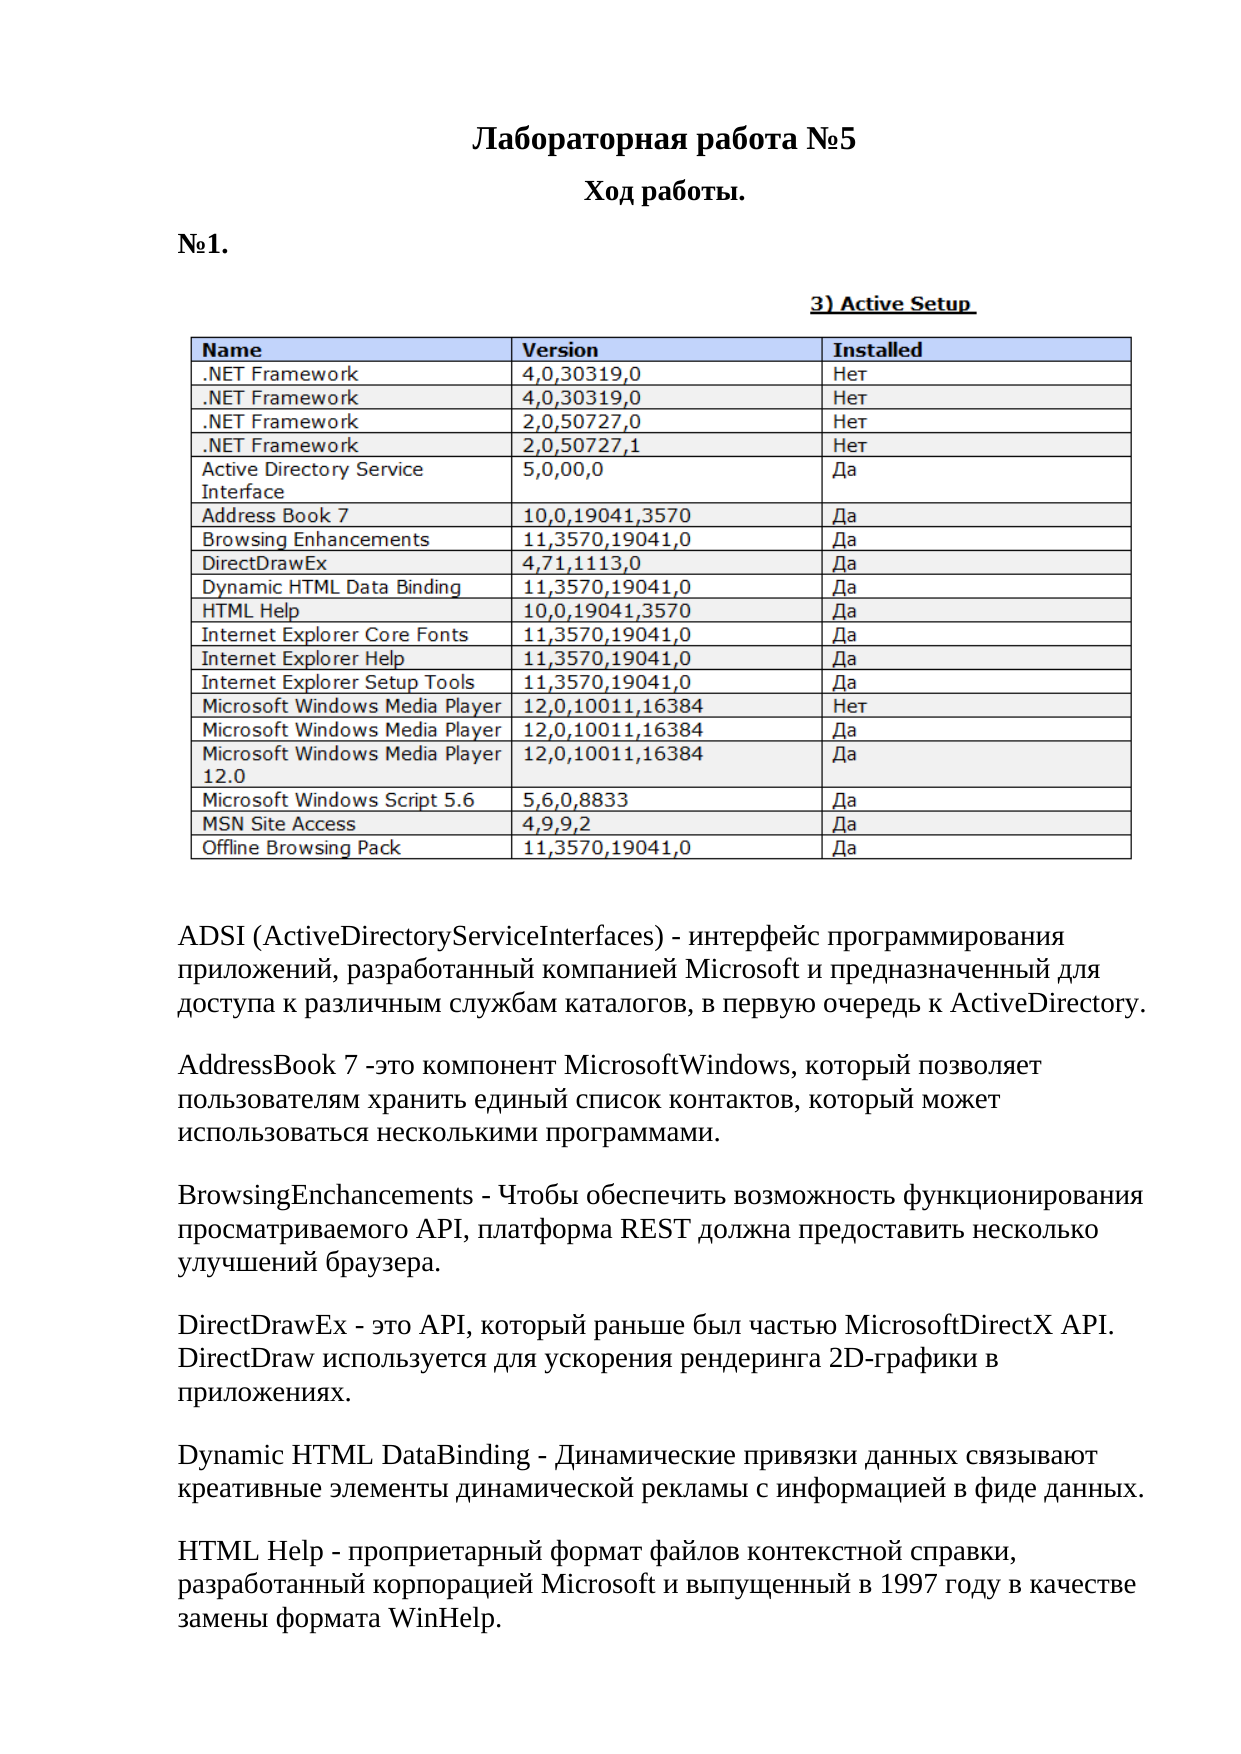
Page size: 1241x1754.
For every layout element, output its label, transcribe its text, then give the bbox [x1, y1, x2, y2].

text AddressBook 7 -это компонент MicrosoftWindows, который позволяет пользователям хранить единый список контактов, который может использоваться несколькими программами. [177, 1047, 1152, 1148]
text DirectDrawEx - это API, который раньше был частью MicrosoftDirectX API. DirectDraw используется для ускорения рендеринга 2D-графики в приложениях. [177, 1307, 1152, 1408]
text ADSI (ActiveDirectoryServiceInterfaces) - интерфейс программирования приложений, разработанный компанией Microsoft и предназначенный для доступа к различным службам каталогов, в первую очередь к ActiveDirectory. [177, 918, 1152, 1018]
text BrowsingEnchancements - Чтобы обеспечить возможность функционирования просматриваемого API, платформа REST должна предоставить несколько улучшений браузера. [177, 1177, 1152, 1278]
text Ход работы. [177, 173, 1152, 207]
picture [177, 278, 1147, 887]
text Лабораторная работа №5 [177, 118, 1152, 156]
text Dynamic HTML DataBinding - Динамические привязки данных связывают креативные элементы динамической рекламы с информацией в фиде данных. [177, 1437, 1152, 1504]
text HTML Help - проприетарный формат файлов контекстной справки, разработанный корпорацией Microsoft и выпущенный в 1997 году в качестве замены формата WinHelp. [177, 1533, 1152, 1634]
text №1. [177, 226, 1152, 259]
